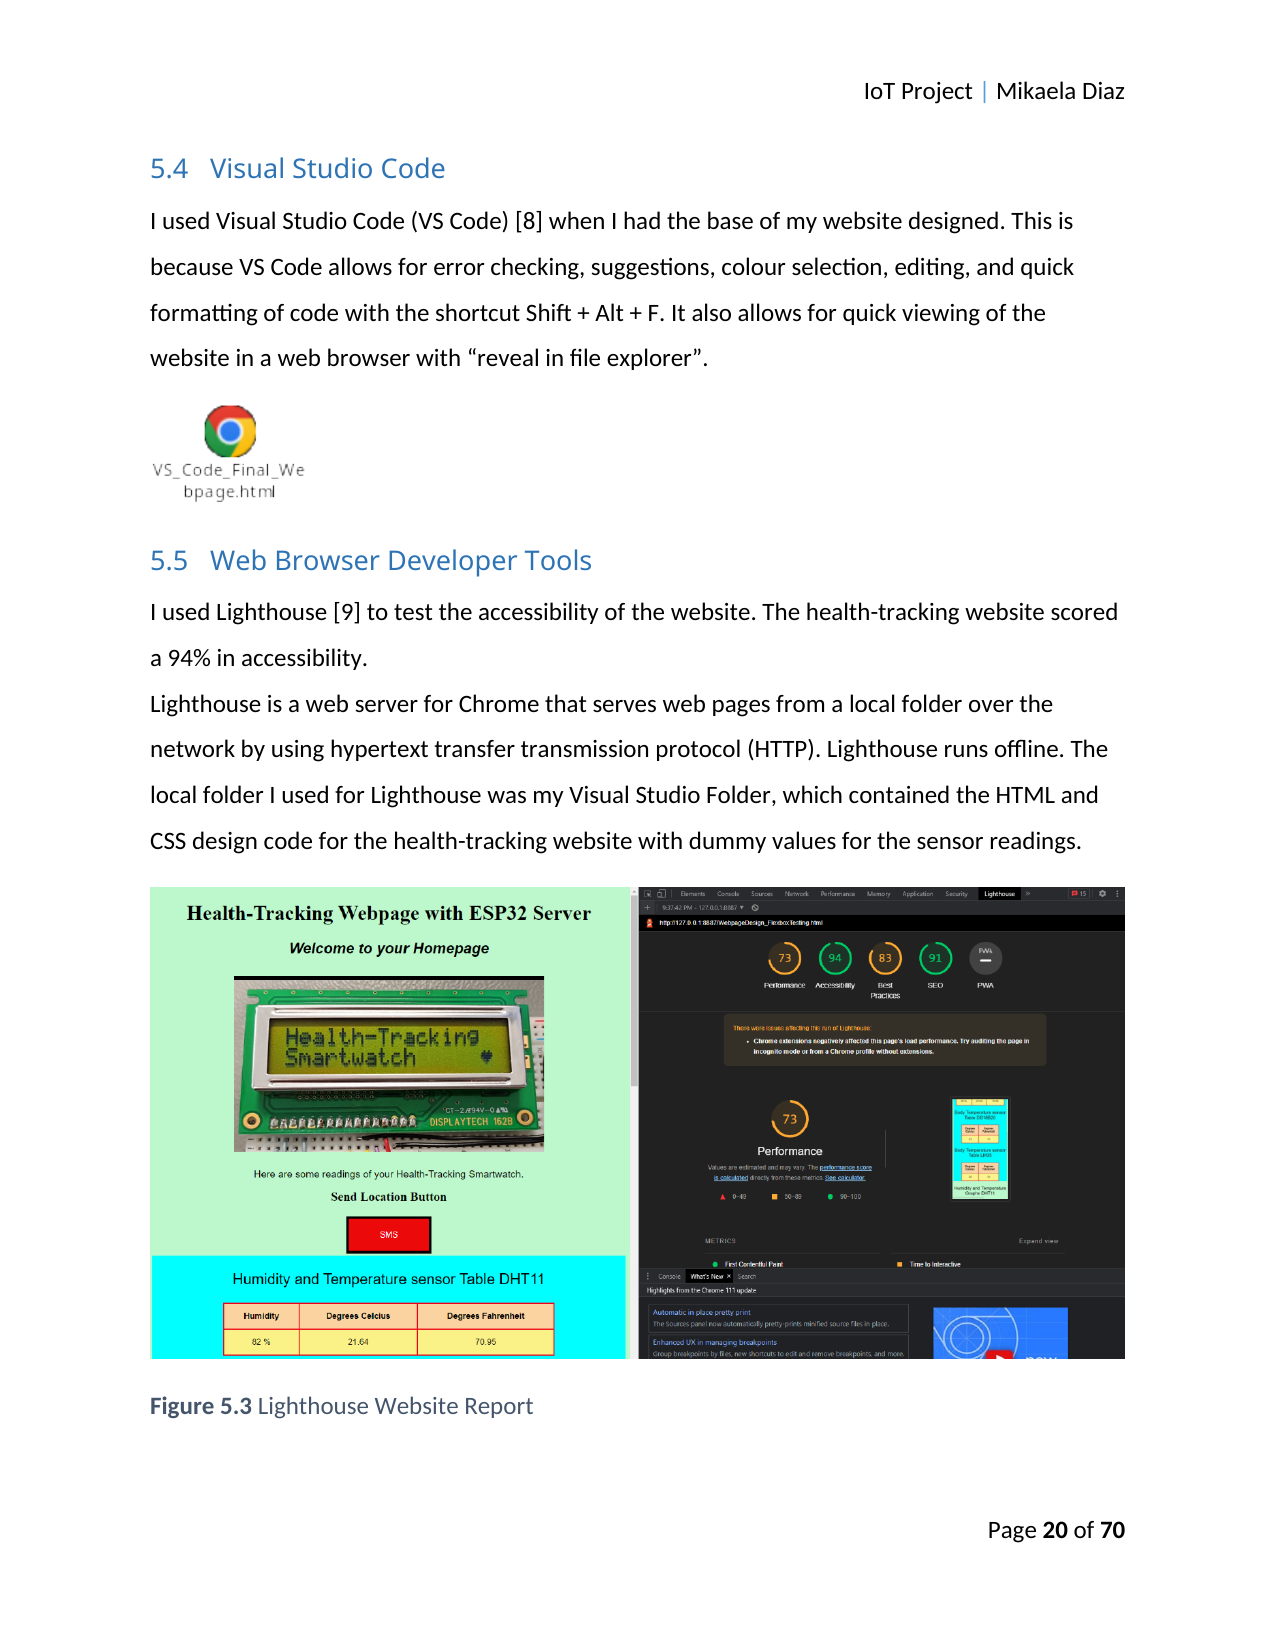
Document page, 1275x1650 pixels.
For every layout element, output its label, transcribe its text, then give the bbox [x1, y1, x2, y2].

subtitle Visual Studio Code [150, 150, 1125, 187]
text I used Lighthouse to test the accessibility of the website. The health-tracking website scored a 94% in accessibility. Lighthouse is a web server for Chrome that serves web pages from a local folder over the network by using hypertext transfer transmission protocol (HTTP). Lighthouse runs offline. The local folder I used for Lighthouse was my Visual Studio Folder, which contained the HTML and CSS design code for the health-tracking website with dummy values for the sensor readings. [150, 596, 1125, 856]
picture [150, 887, 1125, 1359]
text Figure 5.3 Lighthouse Website Report [150, 1390, 1125, 1421]
text I used Visual Studio Code (VS Code) when I had the base of my website designed. This is because VS Code allows for error checking, suggestions, colour selection, editing, and quick formatting of code with the shortcut Shift + Alt + F. It also allows for quick viewing of the website in a web browser with “reveal in file explorer”. [150, 205, 1125, 373]
subtitle Web Browser Developer Tools [150, 541, 1125, 578]
